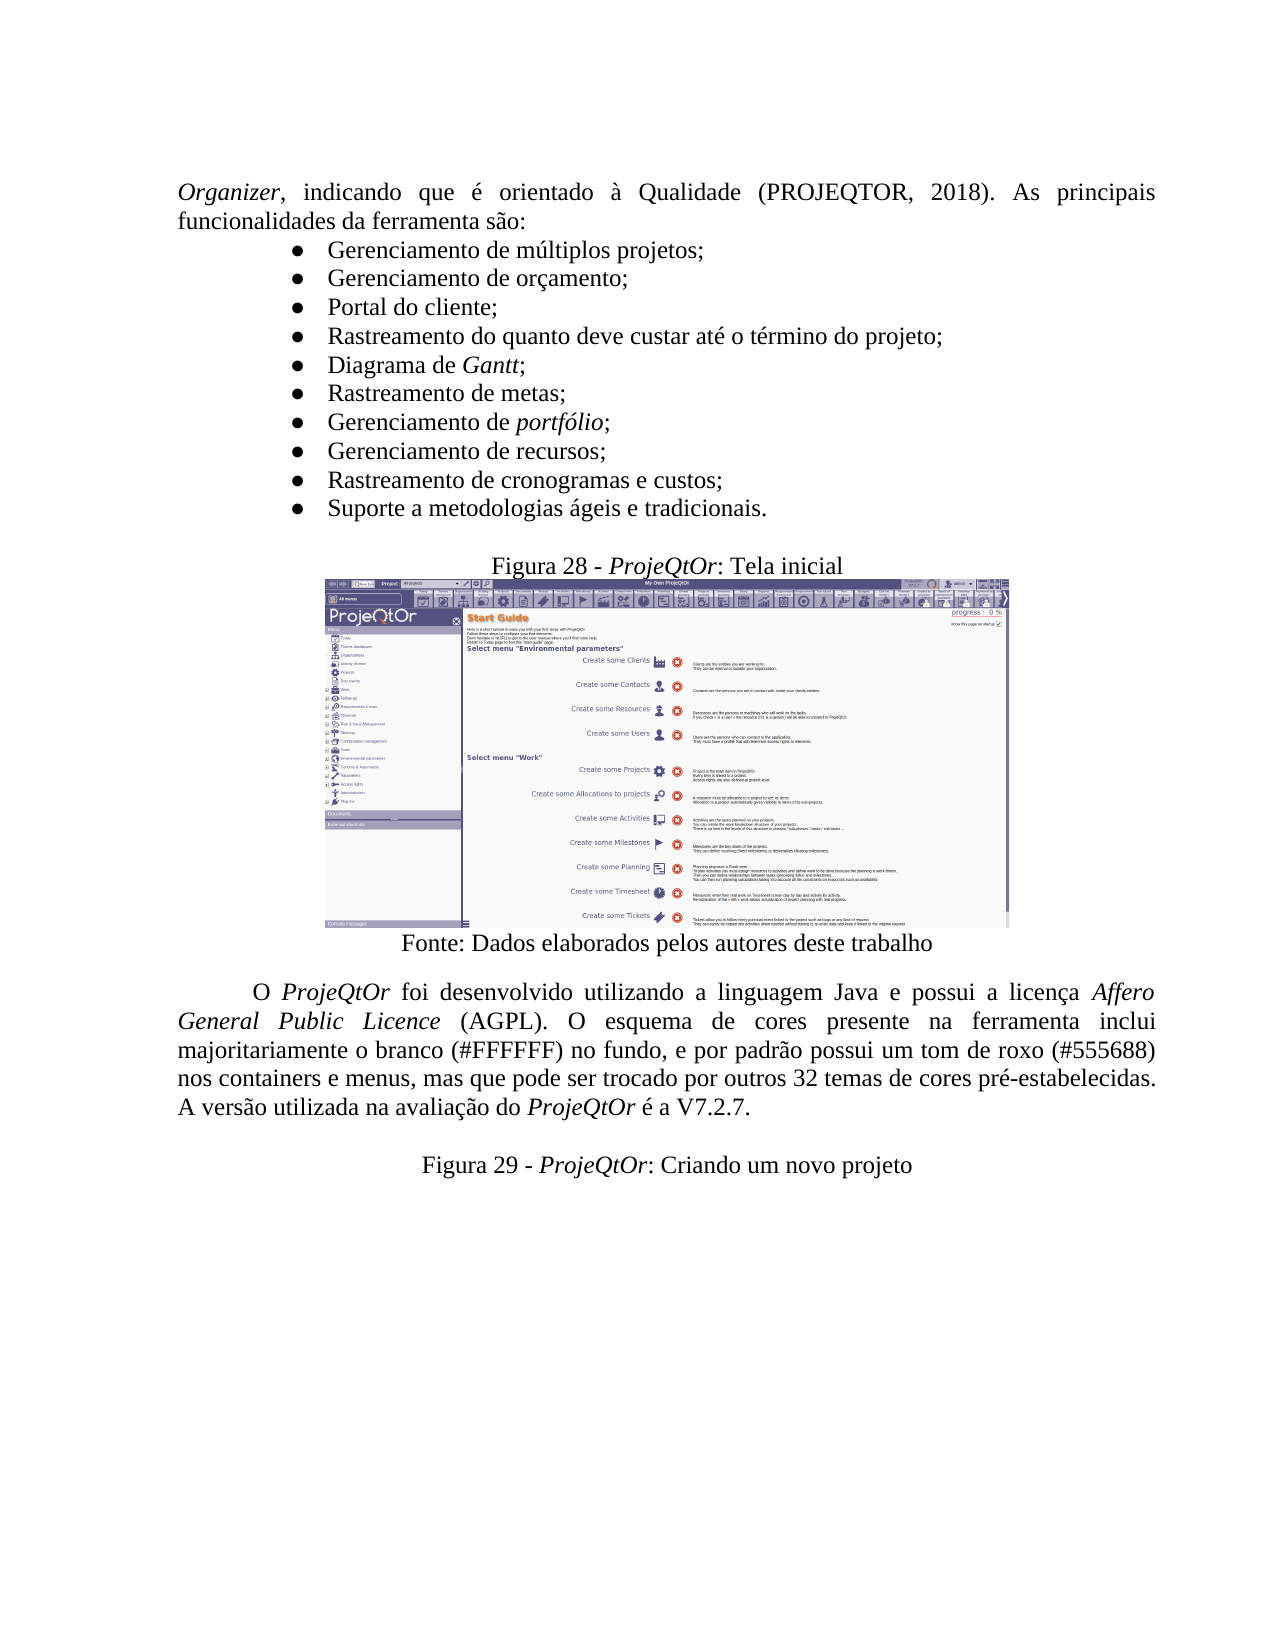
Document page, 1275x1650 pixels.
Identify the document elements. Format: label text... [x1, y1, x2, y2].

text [177, 177, 1157, 235]
list Rastreamento do quanto deve custar até o término do projeto; [290, 321, 1157, 350]
list Gerenciamento de portfólio; [290, 407, 1157, 436]
text Fonte: Dados elaborados pelos autores deste trabalho [177, 928, 1157, 956]
list Gerenciamento de orçamento; [290, 263, 1157, 292]
list Suporte a metodologias ágeis e tradicionais. [290, 493, 1157, 522]
list Portal do cliente; [290, 292, 1157, 321]
list Gerenciamento de múltiplos projetos; [290, 235, 1157, 263]
list Diagrama de Gantt; [290, 350, 1157, 378]
text O ProjeQtOr foi desenvolvido utilizando a linguagem Java e possui a licença Affero General Public Licence (AGPL). O esquema de cores presente na ferramenta inclui majoritariamente o branco (#FFFFFF) no fundo, e por padrão possui um tom de roxo (#555688) nos containers e menus, mas que pode ser trocado por outros 32 temas de cores pré-estabelecidas. A versão utilizada na avaliação do ProjeQtOr é a V7.2.7. [177, 977, 1157, 1121]
list Gerenciamento de recursos; [290, 436, 1157, 465]
picture [325, 579, 1010, 928]
list Rastreamento de cronogramas e custos; [290, 465, 1157, 493]
text Figura 28 - ProjeQtOr: Tela inicial [177, 551, 1157, 580]
text Figura 29 - ProjeQtOr: Criando um novo projeto [177, 1150, 1157, 1178]
list Rastreamento de metas; [290, 378, 1157, 407]
